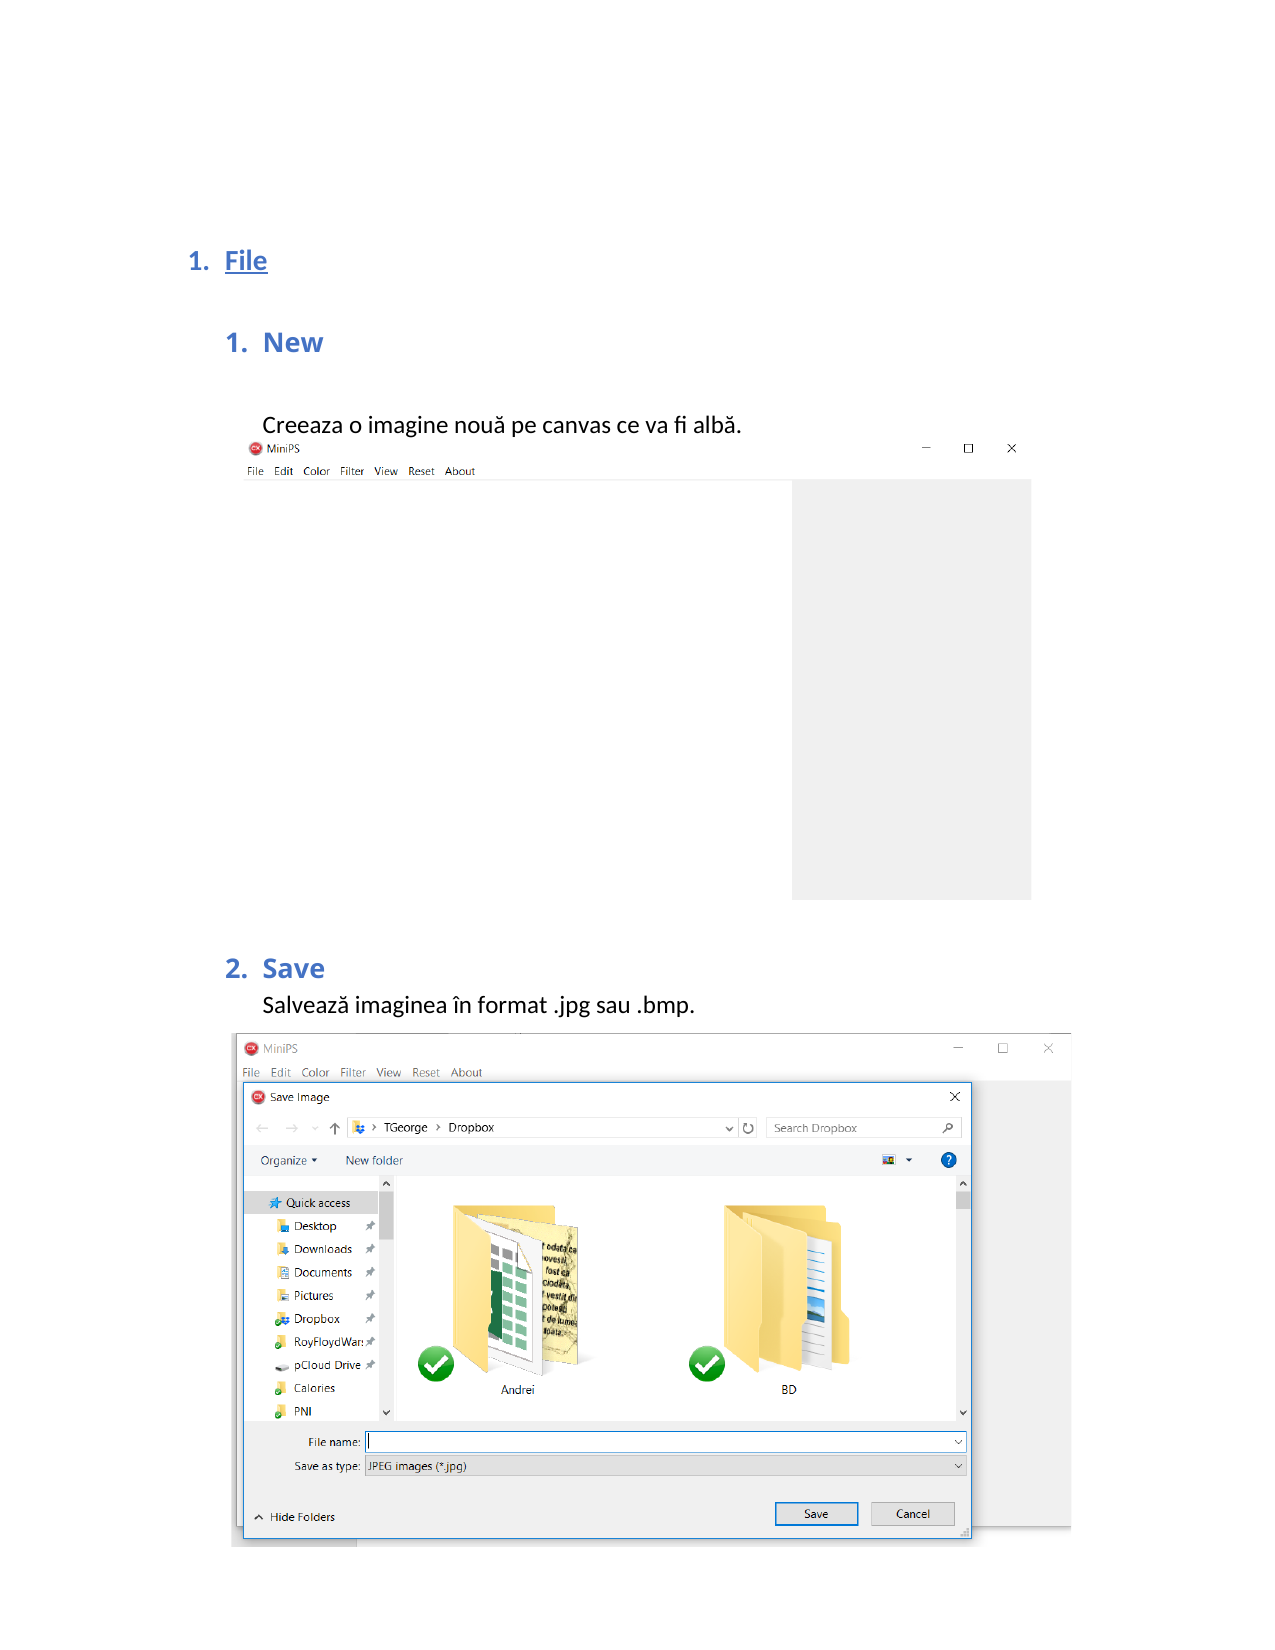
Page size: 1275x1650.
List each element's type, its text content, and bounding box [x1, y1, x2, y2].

subtitle New [225, 323, 1125, 360]
picture [243, 439, 1032, 900]
subtitle Save [225, 950, 1125, 987]
picture [231, 1033, 1072, 1547]
text Creeaza o imagine nouă pe canvas ce va fi albă. [187, 409, 1125, 439]
text Salvează imaginea în format .jpg sau .bmp. [187, 989, 1125, 1019]
list File [187, 242, 1125, 277]
